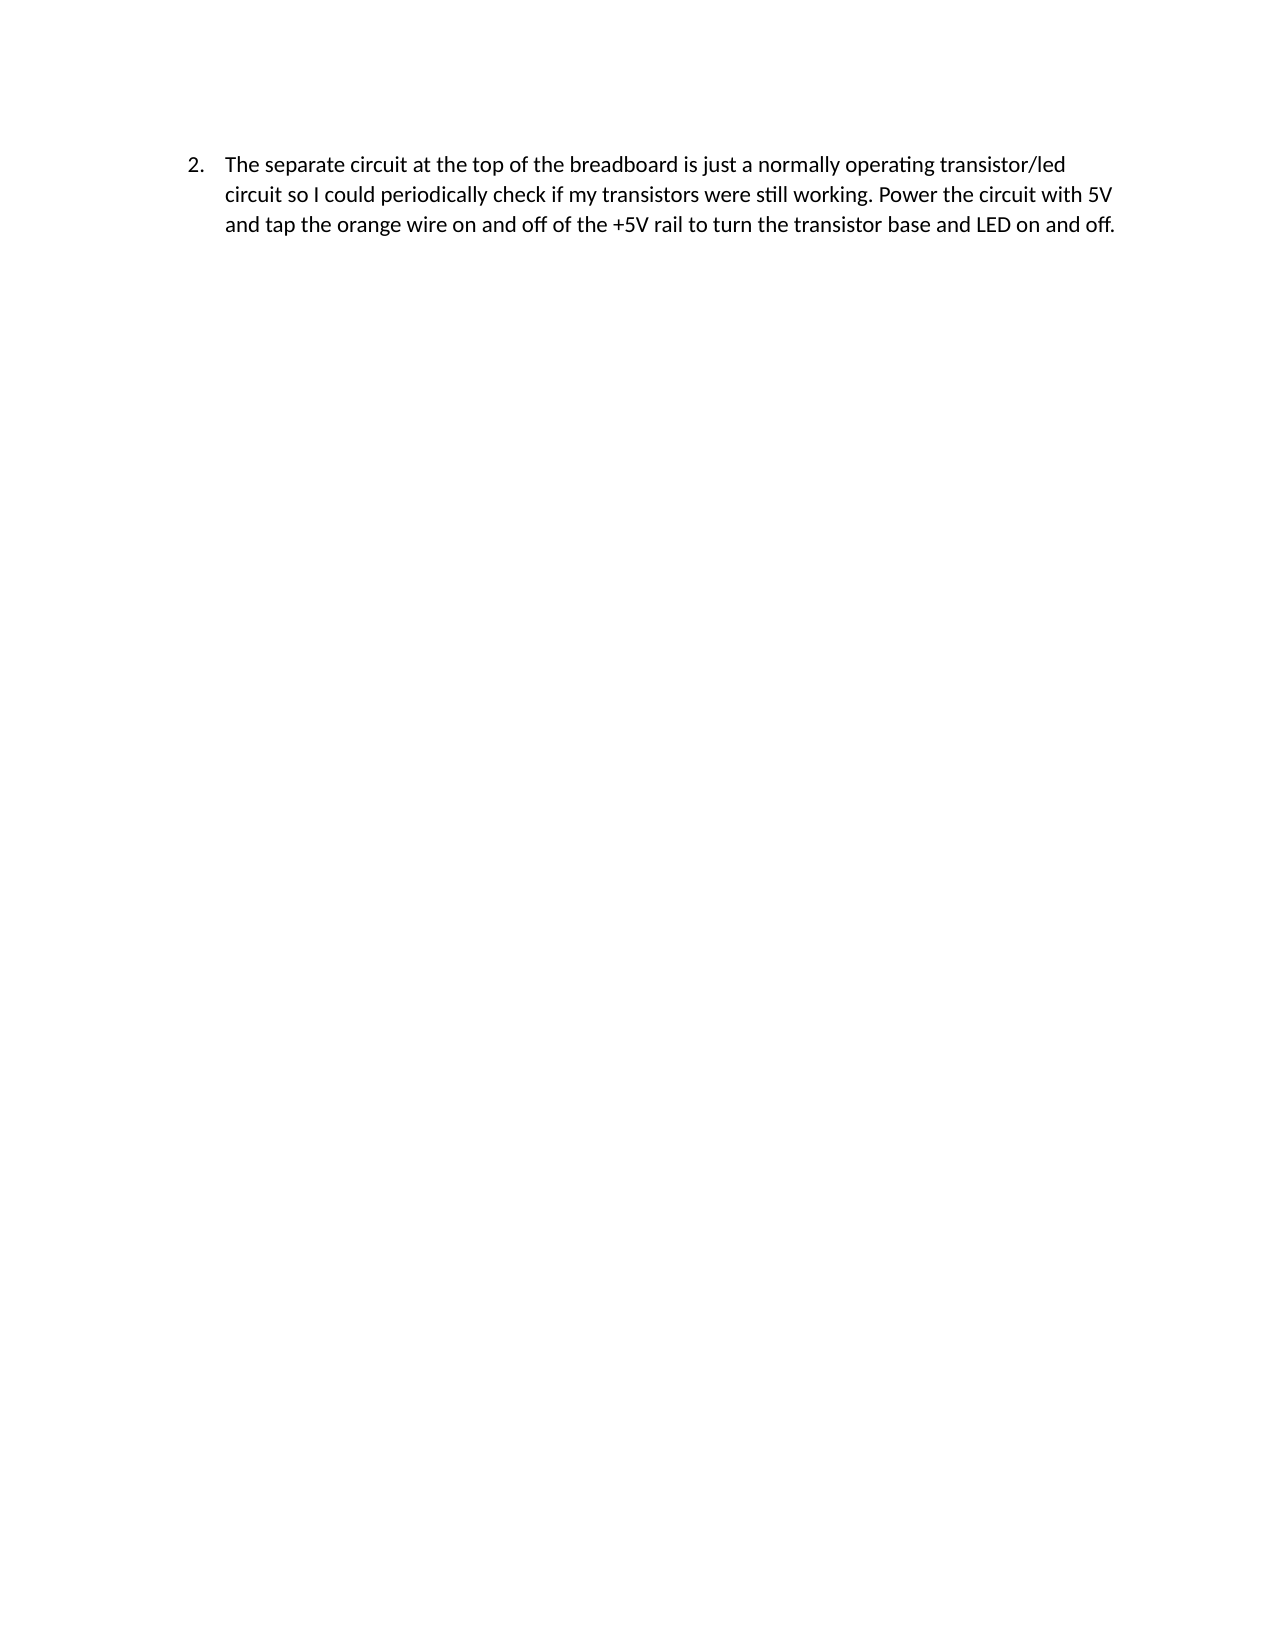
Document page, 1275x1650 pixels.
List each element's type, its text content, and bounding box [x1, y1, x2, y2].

list The separate circuit at the top of the breadboard is just a normally operating transistor/led circuit so I could periodically check if my transistors were still working. Power the circuit with 5V and tap the orange wire on and off of the +5V rail to turn the transistor base and LED on and off. [187, 150, 1125, 238]
